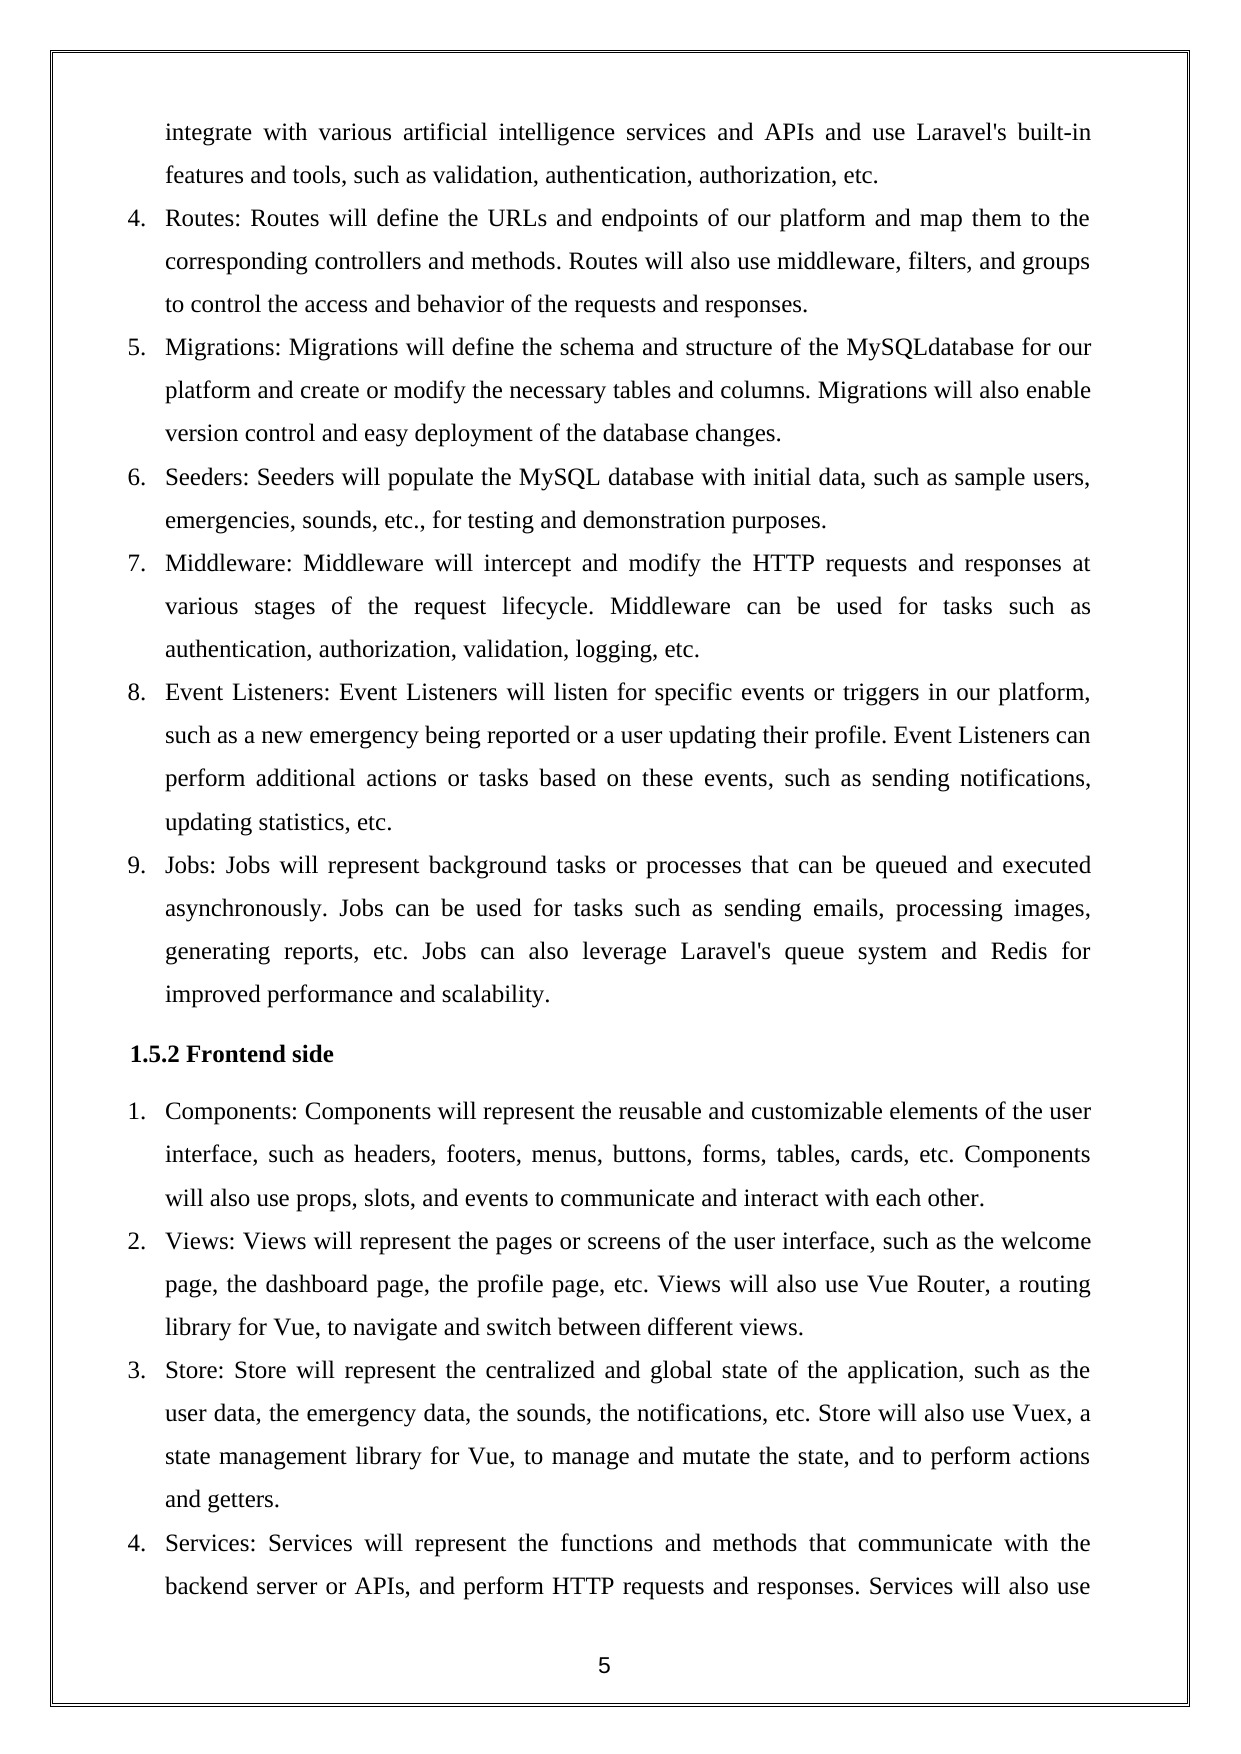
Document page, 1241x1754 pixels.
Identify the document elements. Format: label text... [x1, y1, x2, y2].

list Store: Store will represent the centralized and global state of the application, such as the user data, the emergency data, the sounds, the notifications, etc. Store will also use Vuex, a state management library for Vue, to manage and mutate the state, and to perform actions and getters. [127, 1355, 1092, 1513]
list Event Listeners: Event Listeners will listen for specific events or triggers in our platform, such as a new emergency being reported or a user updating their profile. Event Listeners can perform additional actions or tasks based on these events, such as sending notifications, updating statistics, etc. [127, 677, 1092, 835]
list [127, 1528, 1092, 1599]
list Views: Views will represent the pages or screens of the user interface, such as the welcome page, the dashboard page, the profile page, etc. Views will also use Vue Router, a routing library for Vue, to navigate and switch between different views. [127, 1226, 1092, 1341]
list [127, 117, 1092, 188]
list Components: Components will represent the reusable and customizable elements of the user interface, such as headers, footers, menus, buttons, forms, tables, cards, etc. Components will also use props, slots, and events to communicate and interact with each other. [127, 1096, 1092, 1211]
subtitle 1.5.2 Frontend side [104, 1039, 1134, 1068]
list Middleware: Middleware will intercept and modify the HTTP requests and responses at various stages of the request lifecycle. Middleware can be used for tasks such as authentication, authorization, validation, logging, etc. [127, 548, 1092, 663]
list Migrations: Migrations will define the schema and structure of the MySQLdatabase for our platform and create or modify the necessary tables and columns. Migrations will also enable version control and easy deployment of the database changes. [127, 332, 1092, 447]
list Seeders: Seeders will populate the MySQL database with initial data, such as sample users, emergencies, sounds, etc., for testing and demonstration purposes. [127, 462, 1092, 533]
list Routes: Routes will define the URLs and endpoints of our platform and map them to the corresponding controllers and methods. Routes will also use middleware, filters, and groups to control the access and behavior of the requests and responses. [127, 203, 1092, 318]
list Jobs: Jobs will represent background tasks or processes that can be queued and executed asynchronously. Jobs can be used for tasks such as sending emails, processing images, generating reports, etc. Jobs can also leverage Laravel's queue system and Redis for improved performance and scalability. [127, 850, 1092, 1008]
